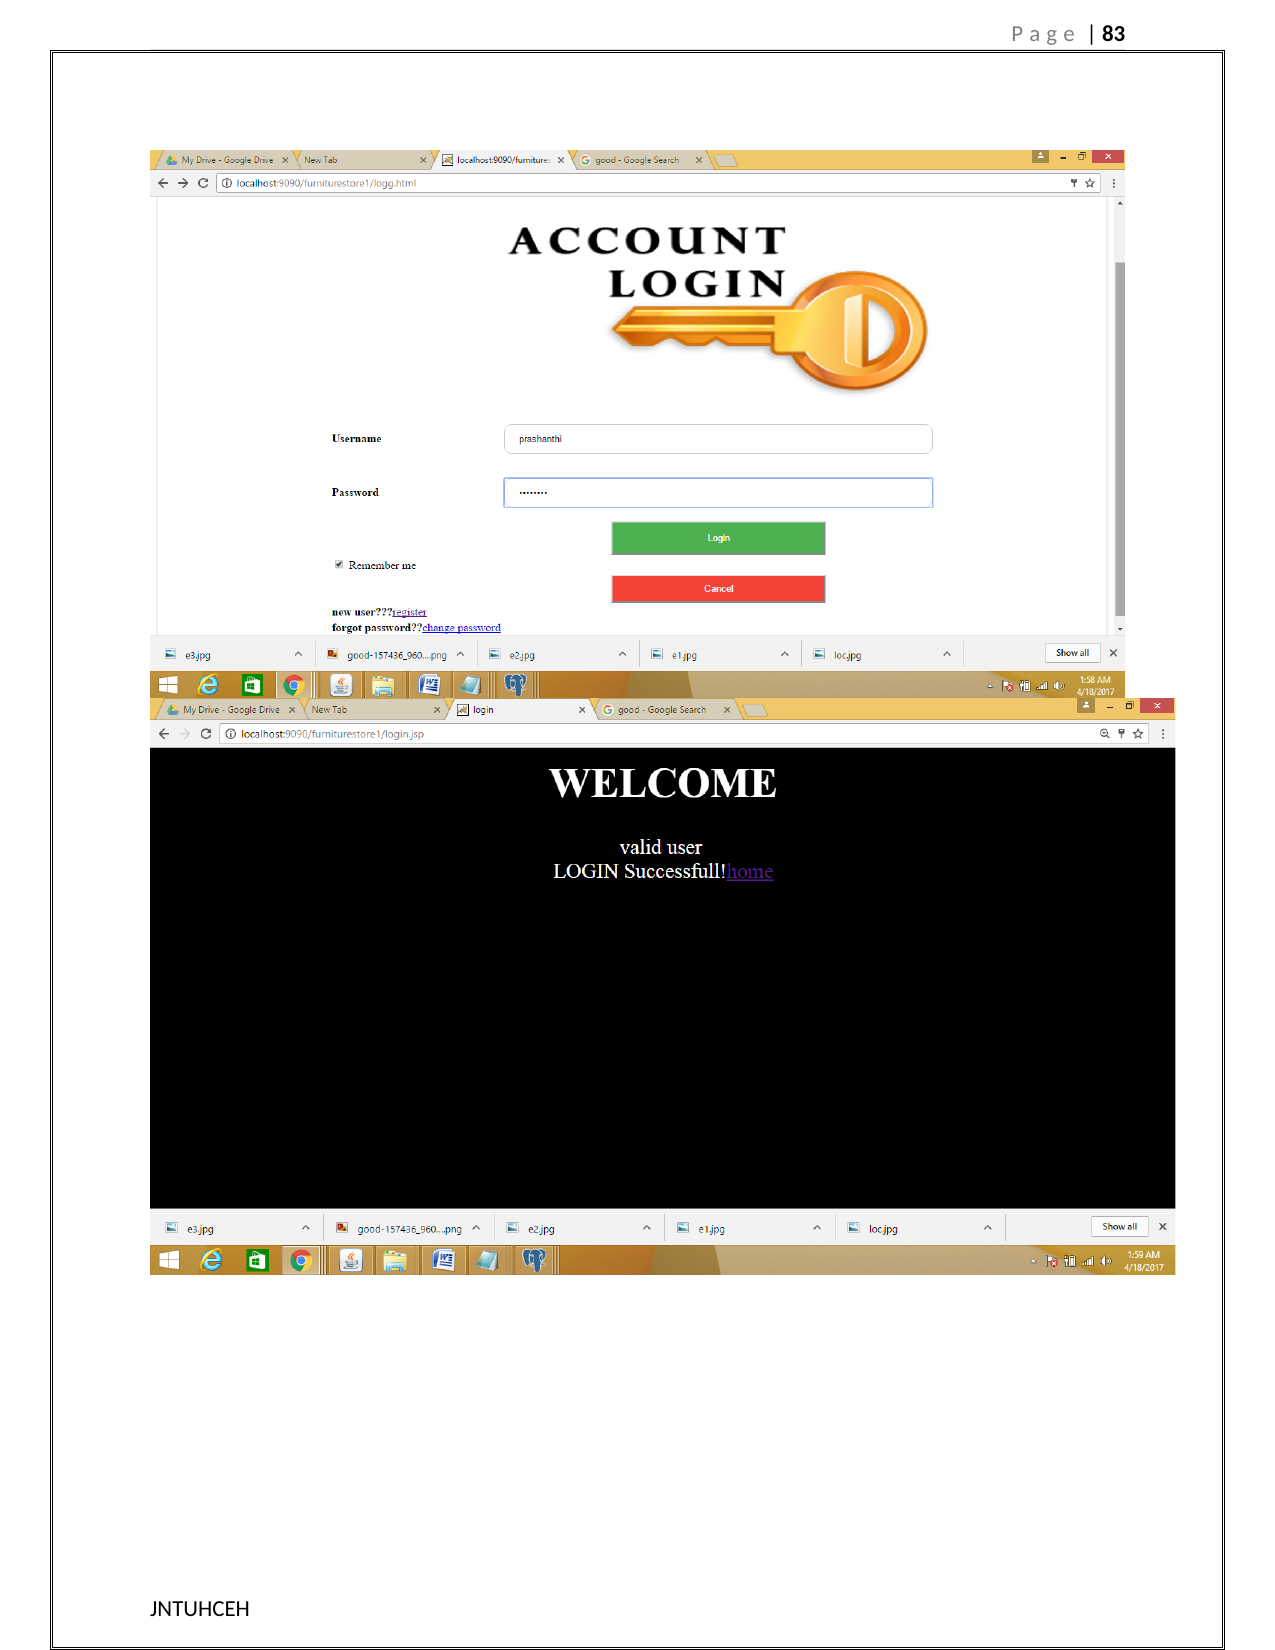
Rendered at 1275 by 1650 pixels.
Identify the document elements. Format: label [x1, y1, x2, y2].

picture [150, 150, 1176, 1275]
